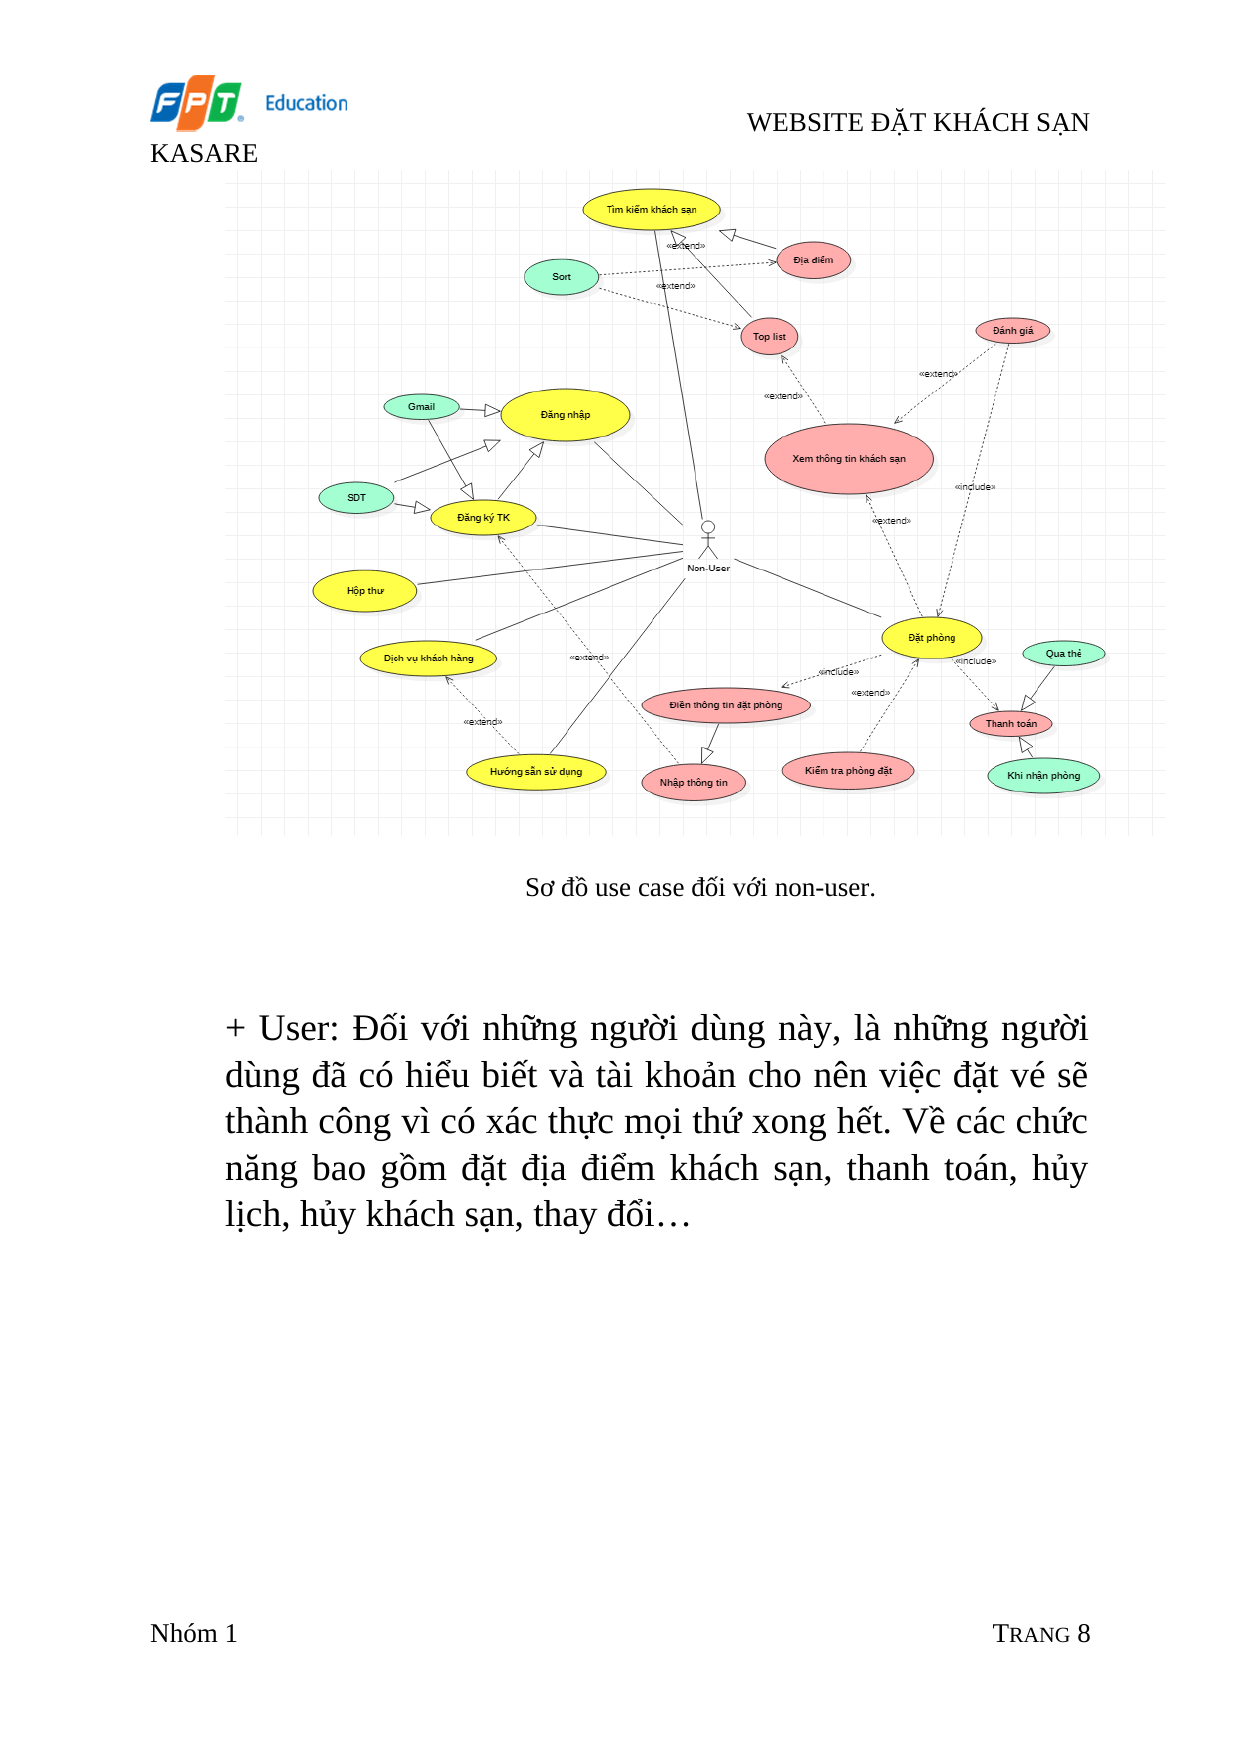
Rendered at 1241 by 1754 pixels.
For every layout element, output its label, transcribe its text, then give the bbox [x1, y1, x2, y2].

list Sơ đồ use case đối với non-user. [225, 871, 1090, 903]
picture [225, 170, 1166, 836]
list + User: Đối với những người dùng này, là những người dùng đã có hiểu biết và tài khoản cho nên việc đặt vé sẽ thành công vì có xác thực mọi thứ xong hết. Về các chức năng bao gồm đặt địa điểm khách sạn, thanh toán, hủy lịch, hủy khách sạn, thay đổi… [225, 1006, 1090, 1235]
picture [150, 75, 347, 132]
